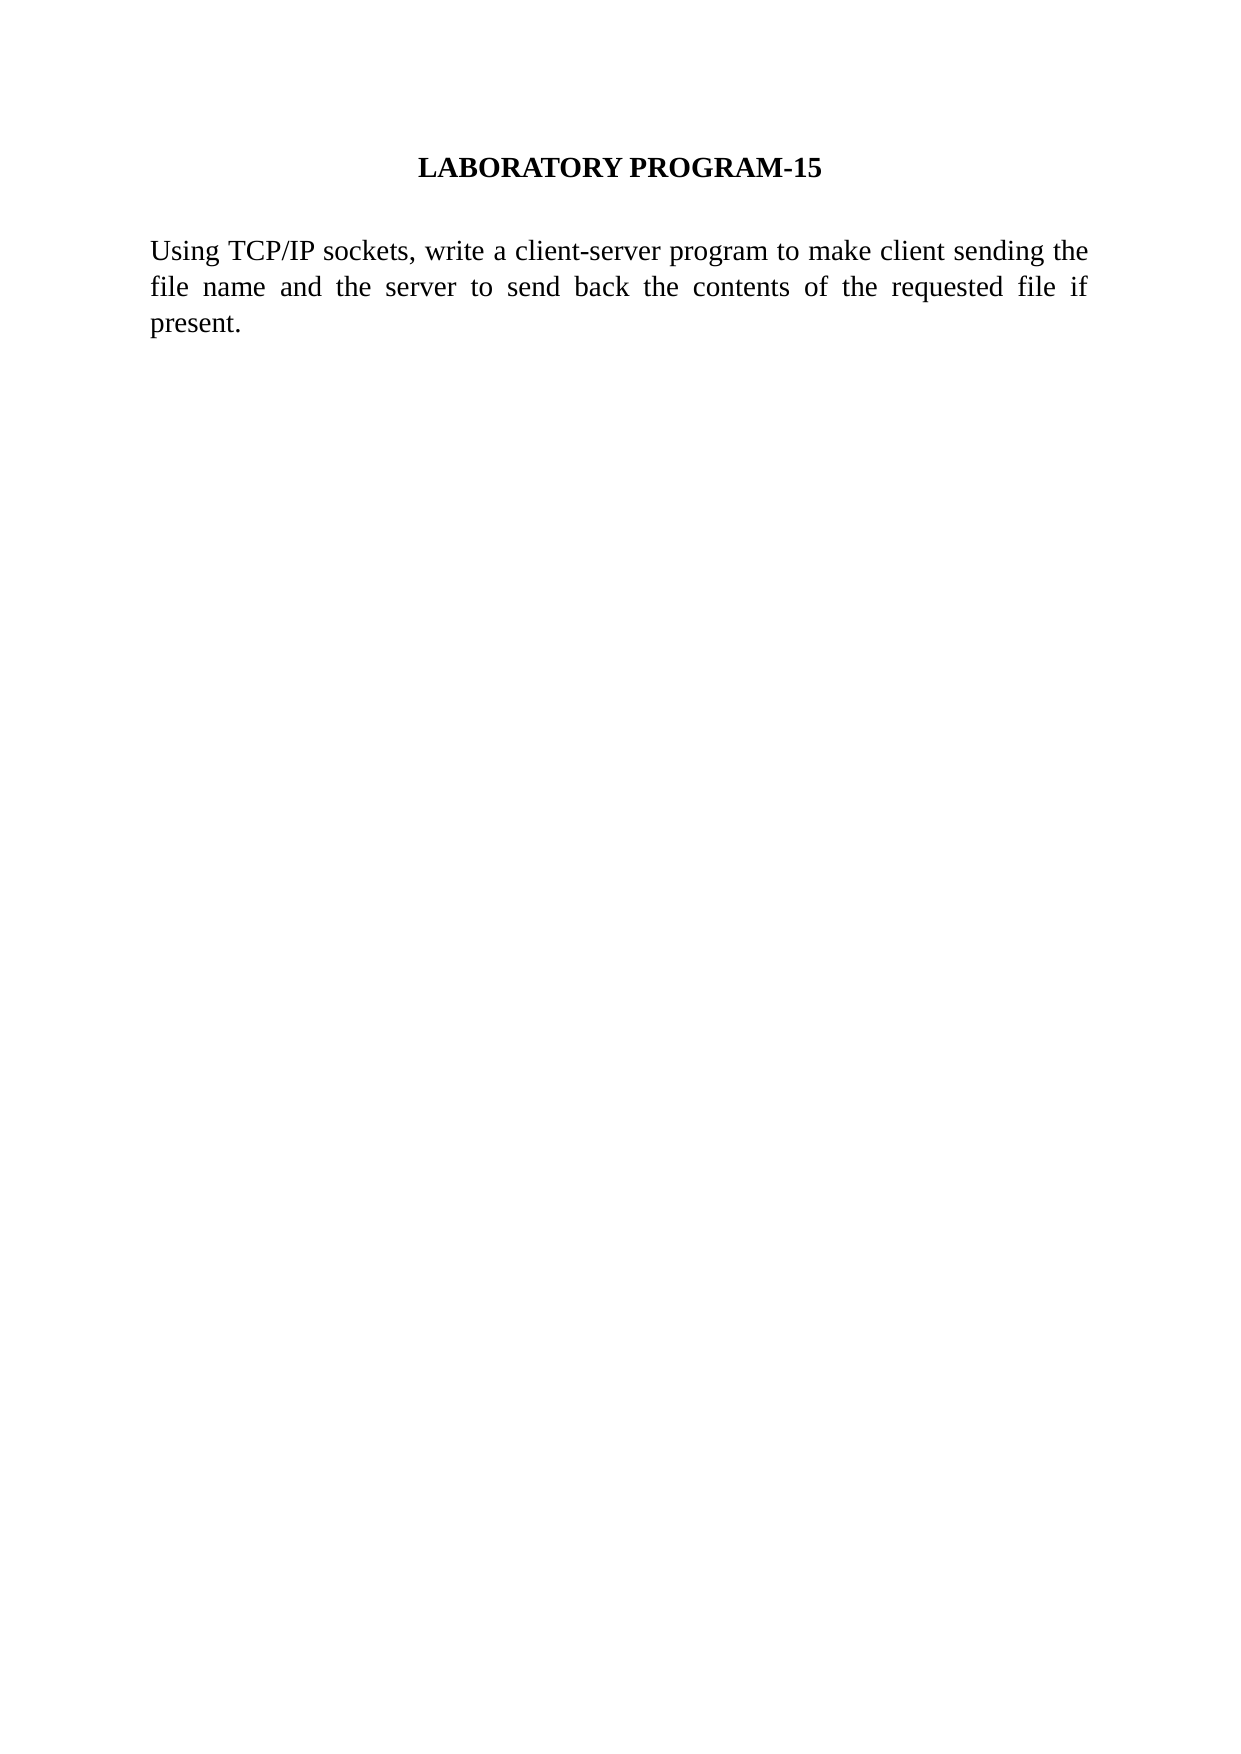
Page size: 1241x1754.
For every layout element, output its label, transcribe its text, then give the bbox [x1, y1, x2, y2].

text Using TCP/IP sockets, write a client-server program to make client sending the file name and the server to send back the contents of the requested file if present. [150, 233, 1090, 338]
text LABORATORY PROGRAM-15 [150, 150, 1090, 214]
